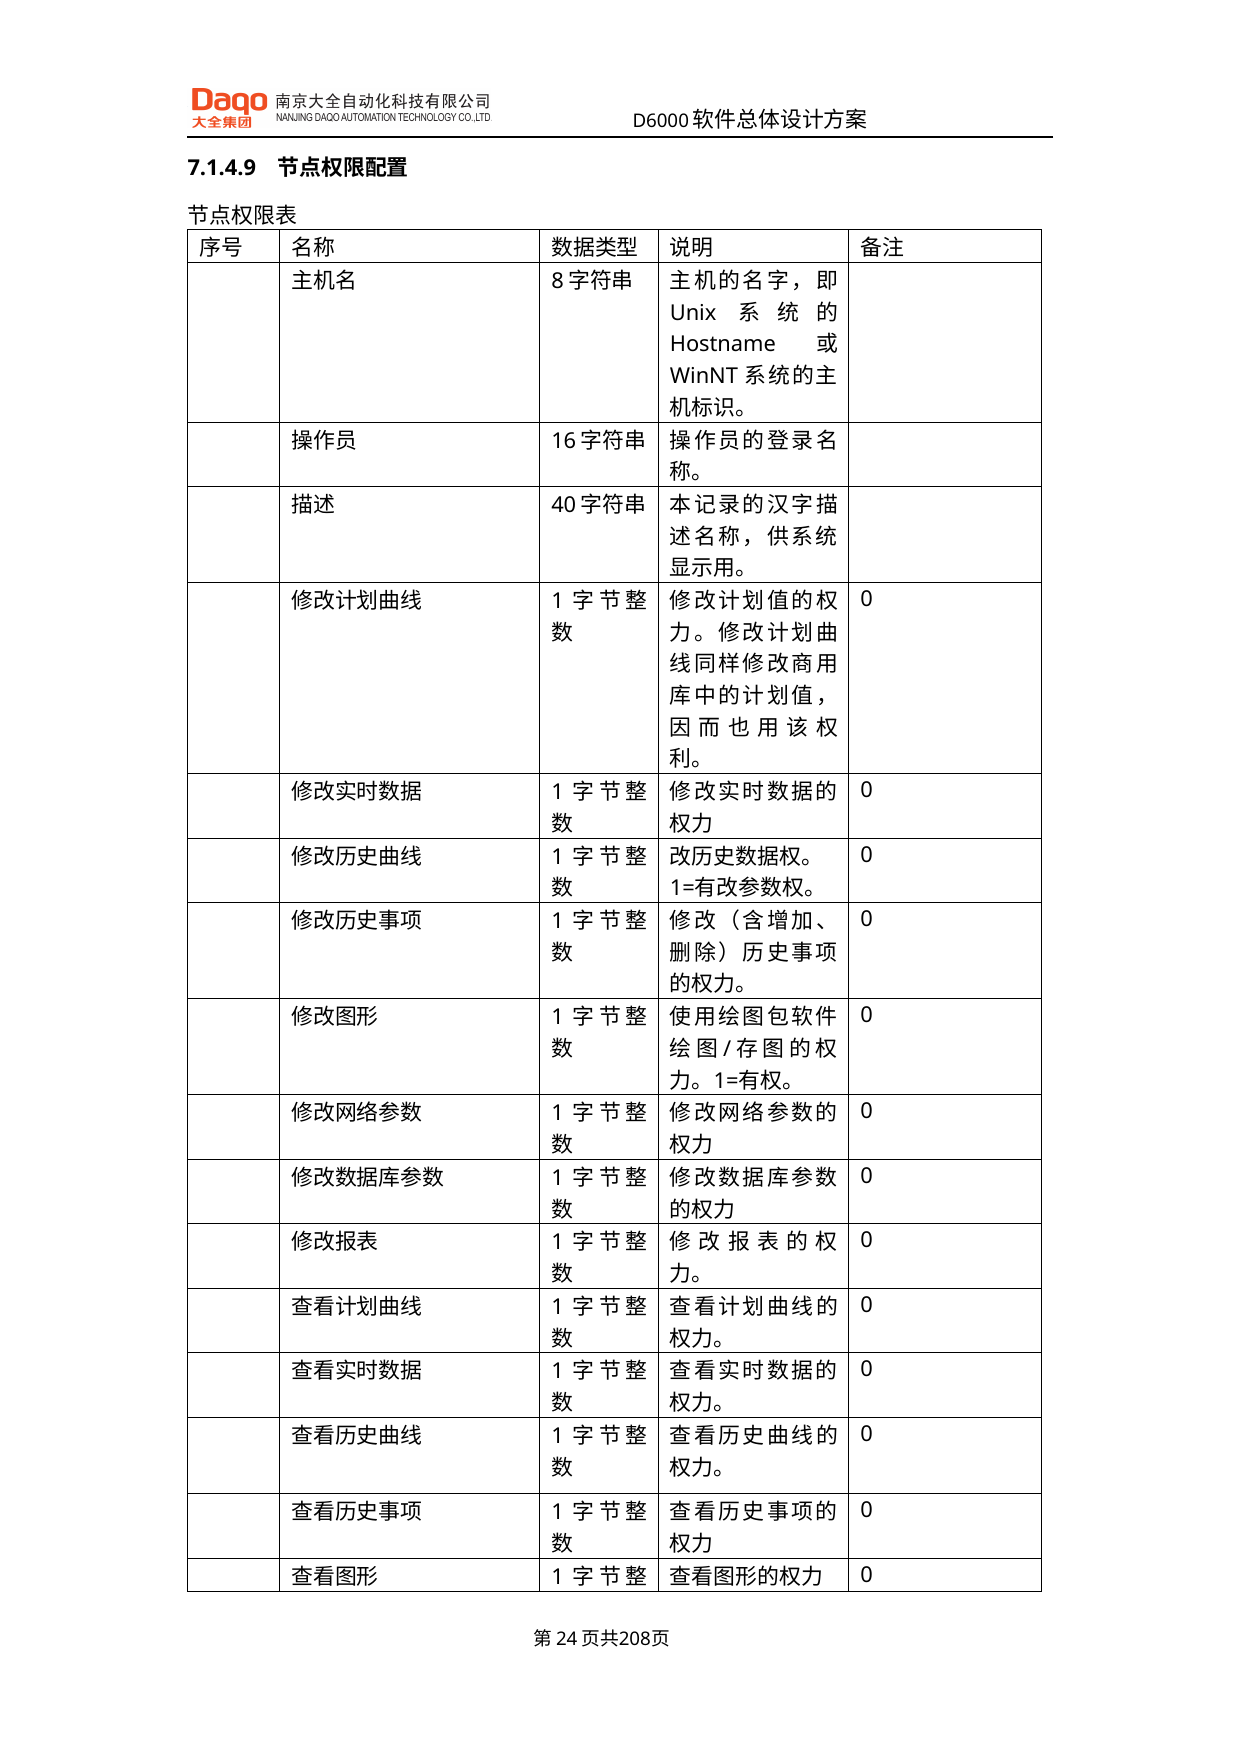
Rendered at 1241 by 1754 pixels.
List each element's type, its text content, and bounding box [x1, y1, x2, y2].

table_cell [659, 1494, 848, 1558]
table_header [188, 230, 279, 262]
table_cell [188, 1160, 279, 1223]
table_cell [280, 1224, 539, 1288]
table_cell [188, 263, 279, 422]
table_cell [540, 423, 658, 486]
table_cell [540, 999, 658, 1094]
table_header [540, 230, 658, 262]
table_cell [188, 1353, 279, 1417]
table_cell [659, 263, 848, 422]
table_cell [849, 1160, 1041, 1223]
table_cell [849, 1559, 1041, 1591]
subtitle 节点权限配置 [187, 150, 1053, 182]
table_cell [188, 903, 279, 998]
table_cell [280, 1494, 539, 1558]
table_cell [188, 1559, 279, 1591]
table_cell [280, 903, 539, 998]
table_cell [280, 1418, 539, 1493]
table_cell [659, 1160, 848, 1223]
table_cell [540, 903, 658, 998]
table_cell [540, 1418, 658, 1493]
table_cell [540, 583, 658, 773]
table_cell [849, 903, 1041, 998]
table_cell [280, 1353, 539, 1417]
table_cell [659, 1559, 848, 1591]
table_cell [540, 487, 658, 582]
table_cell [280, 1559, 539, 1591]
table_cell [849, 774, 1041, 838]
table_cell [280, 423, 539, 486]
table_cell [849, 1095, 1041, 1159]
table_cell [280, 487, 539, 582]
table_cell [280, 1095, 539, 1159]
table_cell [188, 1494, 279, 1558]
picture [187, 88, 492, 128]
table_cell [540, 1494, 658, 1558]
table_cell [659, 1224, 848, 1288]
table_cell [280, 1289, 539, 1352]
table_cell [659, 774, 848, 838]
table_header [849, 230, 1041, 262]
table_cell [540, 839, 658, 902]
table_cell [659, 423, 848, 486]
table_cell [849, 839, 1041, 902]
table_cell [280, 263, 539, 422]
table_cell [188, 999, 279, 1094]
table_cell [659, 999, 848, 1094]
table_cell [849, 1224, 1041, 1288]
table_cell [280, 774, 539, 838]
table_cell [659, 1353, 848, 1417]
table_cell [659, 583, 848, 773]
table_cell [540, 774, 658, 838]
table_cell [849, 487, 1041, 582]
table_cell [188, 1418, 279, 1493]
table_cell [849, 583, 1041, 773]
text 节点权限表 [187, 198, 1053, 229]
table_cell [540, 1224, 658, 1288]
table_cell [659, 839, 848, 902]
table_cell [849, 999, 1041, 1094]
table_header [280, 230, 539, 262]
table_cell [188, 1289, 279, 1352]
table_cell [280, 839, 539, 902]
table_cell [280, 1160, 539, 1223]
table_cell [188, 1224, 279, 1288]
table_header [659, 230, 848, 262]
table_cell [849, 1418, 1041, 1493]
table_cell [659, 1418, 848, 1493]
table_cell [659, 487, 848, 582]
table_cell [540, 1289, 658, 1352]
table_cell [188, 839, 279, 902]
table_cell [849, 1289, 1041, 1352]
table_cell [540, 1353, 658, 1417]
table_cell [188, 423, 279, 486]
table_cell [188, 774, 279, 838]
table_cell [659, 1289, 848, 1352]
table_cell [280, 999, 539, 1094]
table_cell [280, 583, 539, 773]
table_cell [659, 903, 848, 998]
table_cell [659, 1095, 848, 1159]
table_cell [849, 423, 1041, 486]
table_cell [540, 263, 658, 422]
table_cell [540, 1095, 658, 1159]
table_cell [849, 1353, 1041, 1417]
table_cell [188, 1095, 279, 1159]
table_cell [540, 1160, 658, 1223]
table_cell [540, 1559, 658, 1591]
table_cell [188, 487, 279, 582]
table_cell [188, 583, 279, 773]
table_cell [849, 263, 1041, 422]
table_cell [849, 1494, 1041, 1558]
